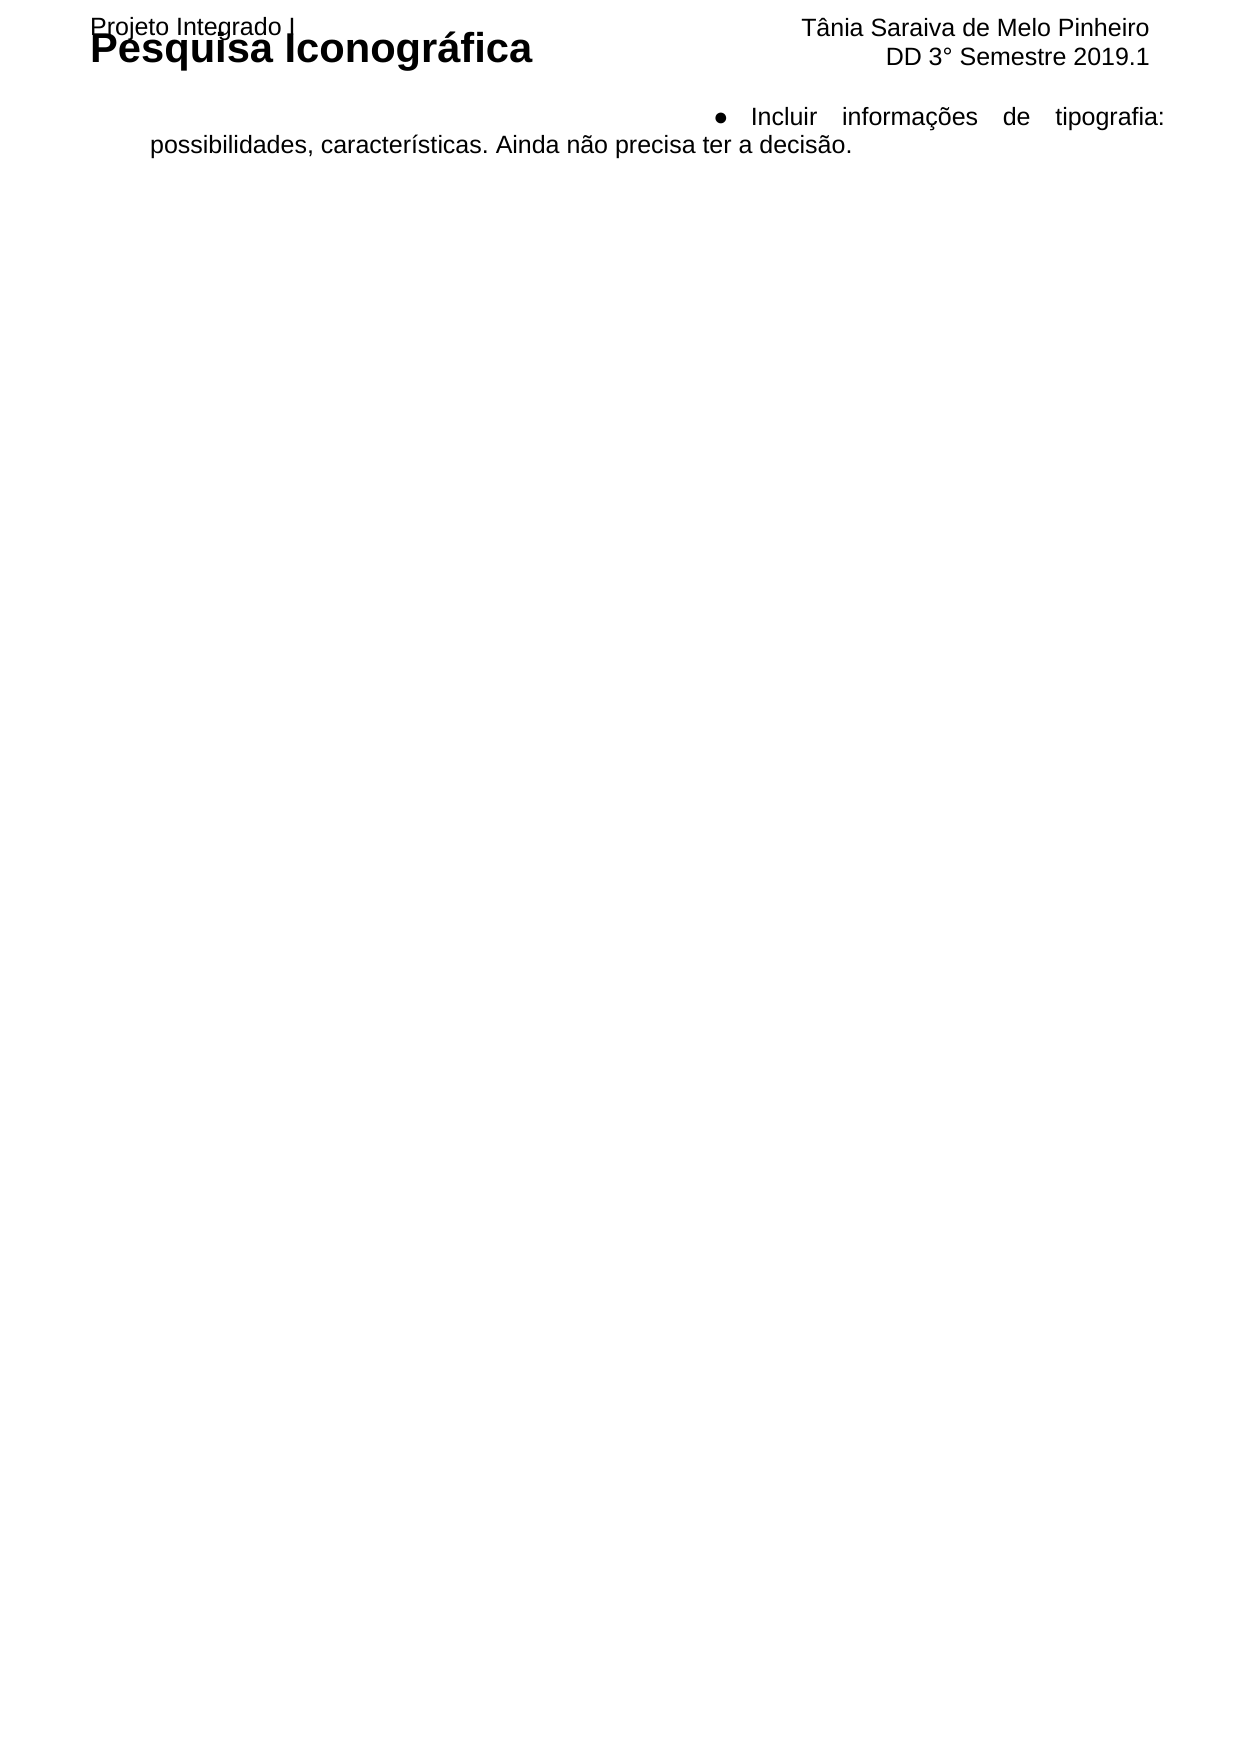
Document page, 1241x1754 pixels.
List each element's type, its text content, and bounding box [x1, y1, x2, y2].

list Incluir informações de tipografia: possibilidades, características. Ainda não precisa ter a decisão. [112, 102, 1165, 159]
